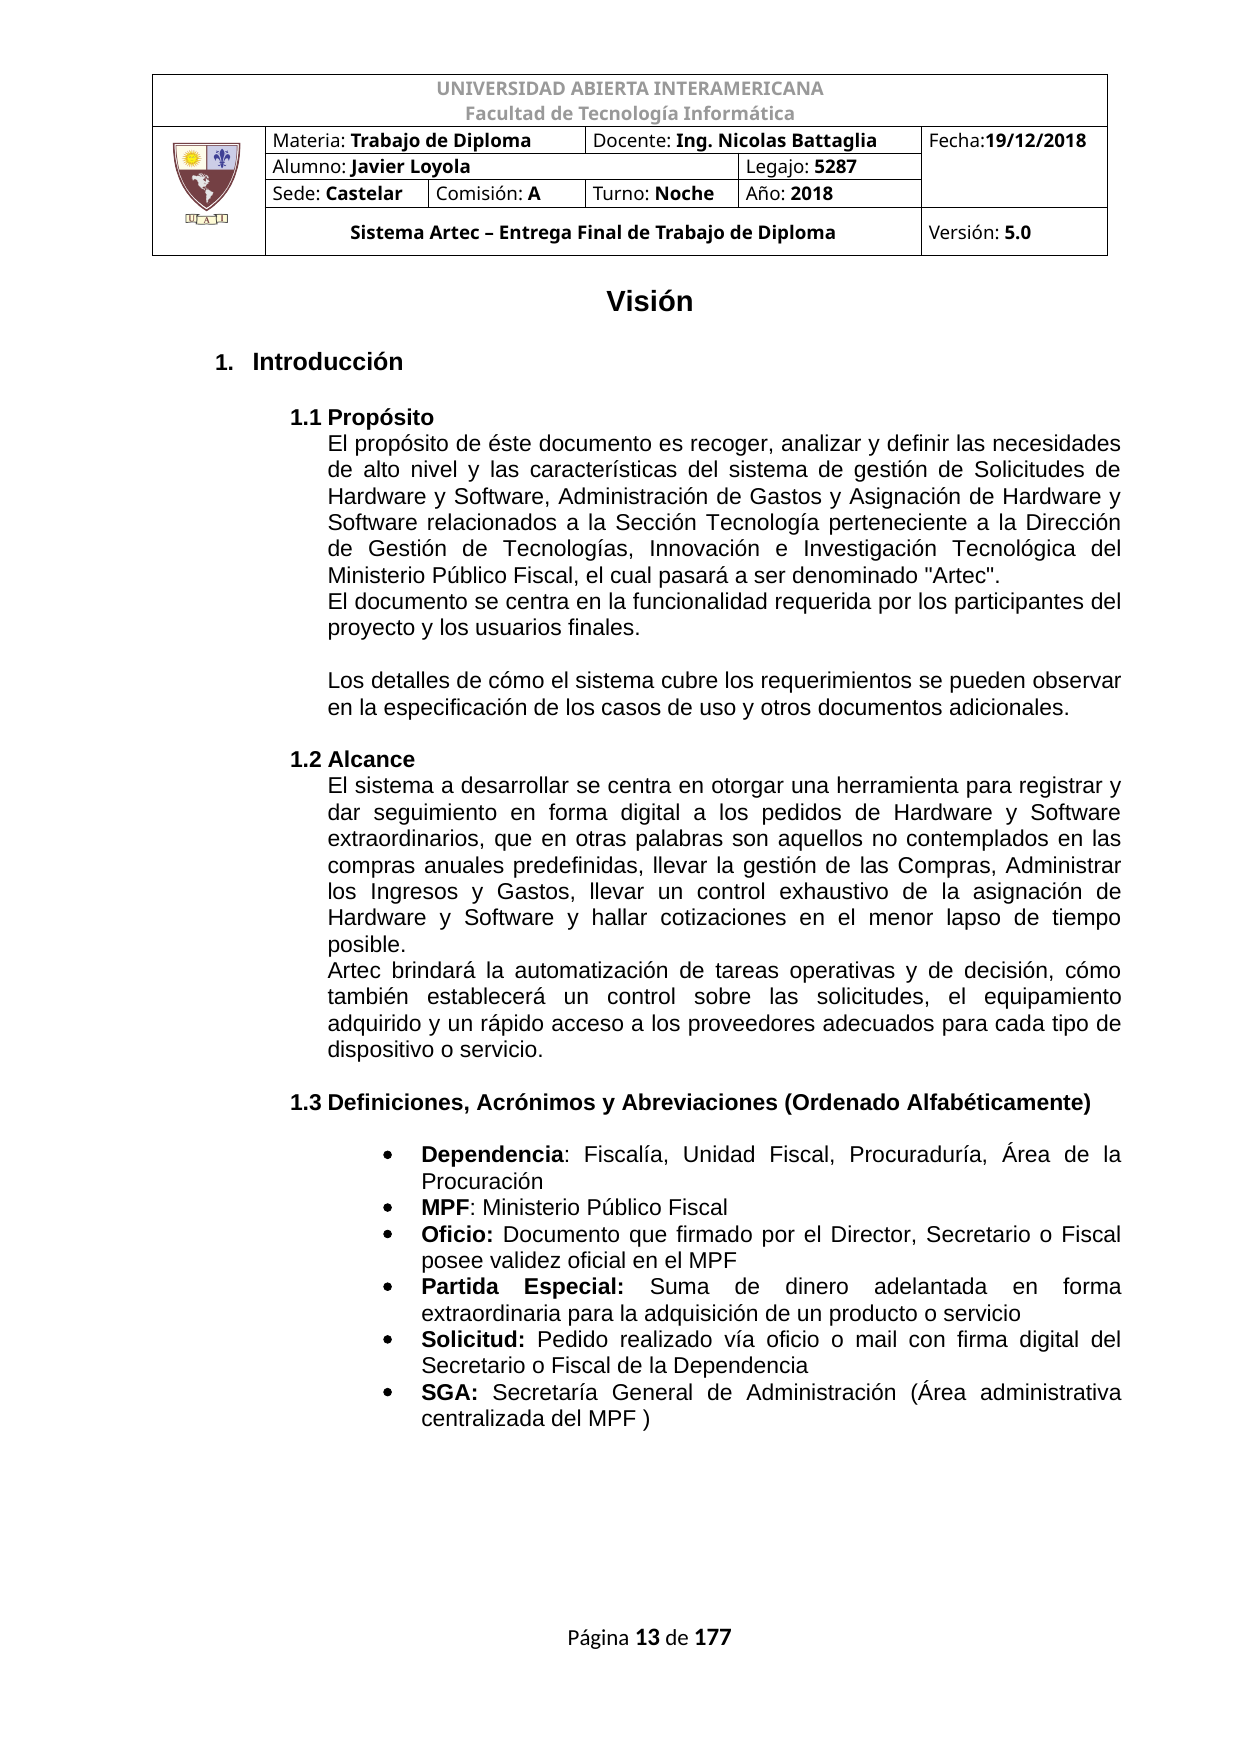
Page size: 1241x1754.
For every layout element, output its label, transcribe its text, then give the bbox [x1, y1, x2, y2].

text El documento se centra en la funcionalidad requerida por los participantes del proyecto y los usuarios finales. [327, 588, 1122, 641]
text Los detalles de cómo el sistema cubre los requerimientos se pueden observar en la especificación de los casos de uso y otros documentos adicionales. [327, 667, 1122, 720]
picture [157, 136, 257, 228]
list Alcance [290, 746, 1122, 772]
list Oficio: Documento que firmado por el Director, Secretario o Fiscal posee validez oficial en el MPF [383, 1221, 1122, 1273]
list Dependencia: Fiscalía, Unidad Fiscal, Procuraduría, Área de la Procuración [383, 1141, 1122, 1194]
list Partida Especial: Suma de dinero adelantada en forma extraordinaria para la adquisición de un producto o servicio [383, 1273, 1122, 1326]
list Definiciones, Acrónimos y Abreviaciones (Ordenado Alfabéticamente) [290, 1089, 1122, 1115]
list Propósito [290, 403, 1122, 430]
list Solicitud: Pedido realizado vía oficio o mail con firma digital del Secretario o Fiscal de la Dependencia [383, 1326, 1122, 1379]
text Visión [177, 284, 1122, 318]
list Introducción [215, 347, 1122, 376]
list SGA: Secretaría General de Administración (Área administrativa centralizada del MPF ) [383, 1379, 1122, 1431]
text Artec brindará la automatización de tareas operativas y de decisión, cómo también establecerá un control sobre las solicitudes, el equipamiento adquirido y un rápido acceso a los proveedores adecuados para cada tipo de dispositivo o servicio. [327, 957, 1122, 1062]
text El propósito de éste documento es recoger, analizar y definir las necesidades de alto nivel y las características del sistema de gestión de Solicitudes de Hardware y Software, Administración de Gastos y Asignación de Hardware y Software relacionados a la Sección Tecnología perteneciente a la Dirección de Gestión de Tecnologías, Innovación e Investigación Tecnológica del Ministerio Público Fiscal, el cual pasará a ser denominado "Artec". [327, 430, 1122, 588]
list MPF: Ministerio Público Fiscal [383, 1194, 1122, 1221]
text El sistema a desarrollar se centra en otorgar una herramienta para registrar y dar seguimiento en forma digital a los pedidos de Hardware y Software extraordinarios, que en otras palabras son aquellos no contemplados en las compras anuales predefinidas, llevar la gestión de las Compras, Administrar los Ingresos y Gastos, llevar un control exhaustivo de la asignación de Hardware y Software y hallar cotizaciones en el menor lapso de tiempo posible. [327, 772, 1122, 957]
